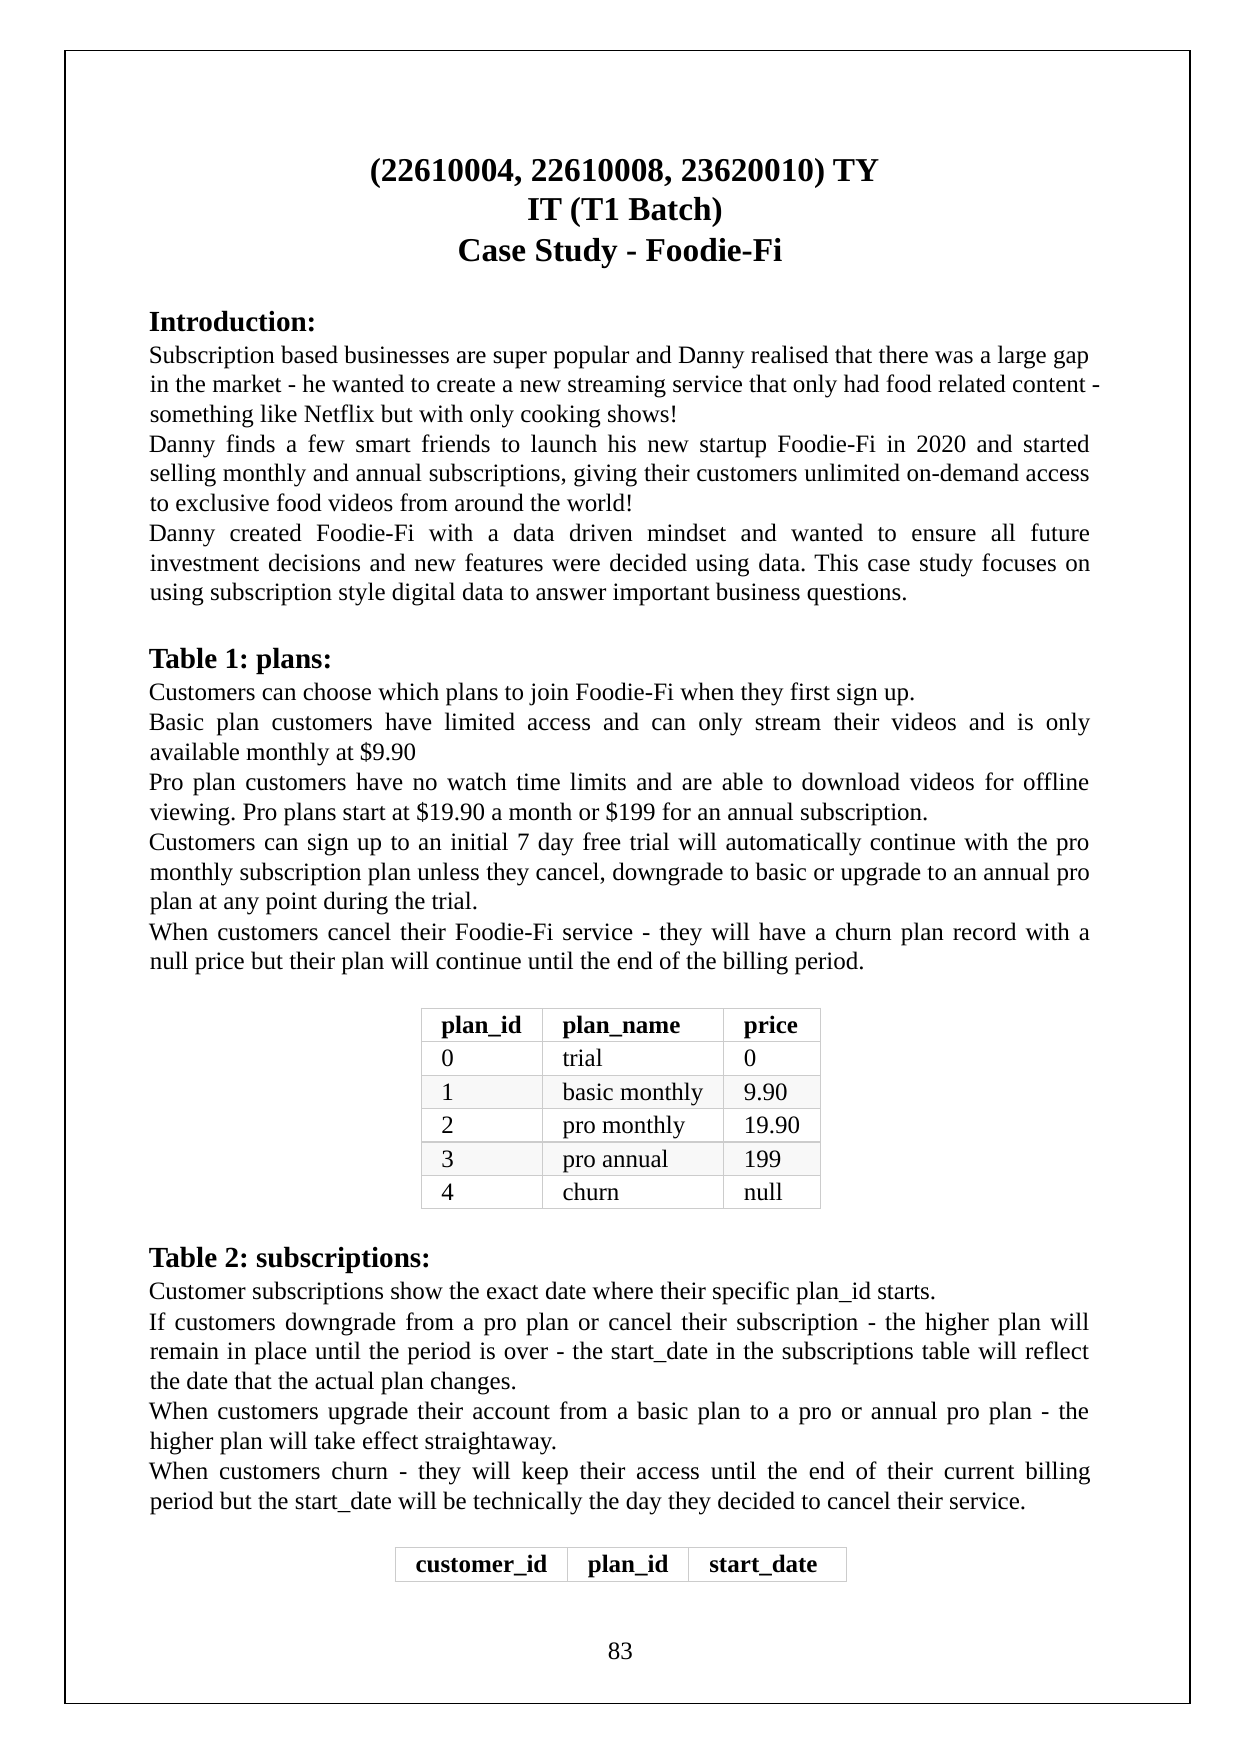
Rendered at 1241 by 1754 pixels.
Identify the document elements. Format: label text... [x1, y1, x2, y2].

text When customers upgrade their account from a basic plan to a pro or annual pro plan - the higher plan will take effect straightaway. [148, 1396, 1091, 1454]
table_cell null [724, 1176, 820, 1208]
text (22610004, 22610008, 23620010) TY IT (T1 Batch) [369, 150, 879, 228]
table_cell 1 [422, 1076, 542, 1108]
text When customers churn - they will keep their access until the end of their current billing period but the start_date will be technically the day they decided to cancel their service. [148, 1456, 1091, 1514]
table_cell basic monthly [543, 1076, 723, 1108]
table_header plan_name [543, 1009, 723, 1041]
table_cell 0 [724, 1042, 820, 1074]
text Pro plan customers have no watch time limits and are able to download videos for offline viewing. Pro plans start at $19.90 a month or $199 for an annual subscription. [148, 767, 1091, 826]
text Table 1: plans: [148, 641, 1147, 674]
text Customer subscriptions show the exact date where their specific plan_id starts. [148, 1276, 1091, 1305]
table_cell 199 [724, 1143, 820, 1175]
table_header price [724, 1009, 820, 1041]
table_cell churn [543, 1176, 723, 1208]
text If customers downgrade from a pro plan or cancel their subscription - the higher plan will remain in place until the period is over - the start_date in the subscriptions table will reflect the date that the actual plan changes. [148, 1307, 1091, 1395]
text Introduction: [148, 304, 1147, 337]
table_cell pro annual [543, 1143, 723, 1175]
table_cell trial [543, 1042, 723, 1074]
text Danny created Foodie-Fi with a data driven mindset and wanted to ensure all future investment decisions and new features were decided using data. This case study focuses on using subscription style digital data to answer important business questions. [148, 518, 1091, 606]
text Basic plan customers have limited access and can only stream their videos and is only available monthly at $9.90 [148, 707, 1091, 766]
table_cell 9.90 [724, 1076, 820, 1108]
text Subscription based businesses are super popular and Danny realised that there was a large gap in the market - he wanted to create a new streaming service that only had food related content - something like Netflix but with only cooking shows! [148, 340, 1104, 428]
table_header customer_id [396, 1548, 567, 1581]
text When customers cancel their Foodie-Fi service - they will have a churn plan record with a null price but their plan will continue until the end of the billing period. [148, 917, 1091, 975]
table_header start_date [689, 1548, 846, 1581]
table_header plan_id [422, 1009, 542, 1041]
text Customers can sign up to an initial 7 day free trial will automatically continue with the pro monthly subscription plan unless they cancel, downgrade to basic or upgrade to an annual pro plan at any point during the trial. [148, 827, 1091, 915]
table_cell pro monthly [543, 1109, 723, 1141]
table_cell 4 [422, 1176, 542, 1208]
text Danny finds a few smart friends to launch his new startup Foodie-Fi in 2020 and started selling monthly and annual subscriptions, giving their customers unlimited on-demand access to exclusive food videos from around the world! [148, 429, 1091, 517]
table_header plan_id [568, 1548, 688, 1581]
text Customers can choose which plans to join Foodie-Fi when they first sign up. [148, 677, 1091, 706]
text Table 2: subscriptions: [148, 1240, 1147, 1274]
text Case Study - Foodie-Fi [413, 230, 827, 269]
table_cell 19.90 [724, 1109, 820, 1141]
table_cell 2 [422, 1109, 542, 1141]
table_cell 3 [422, 1143, 542, 1175]
table_cell 0 [422, 1042, 542, 1074]
